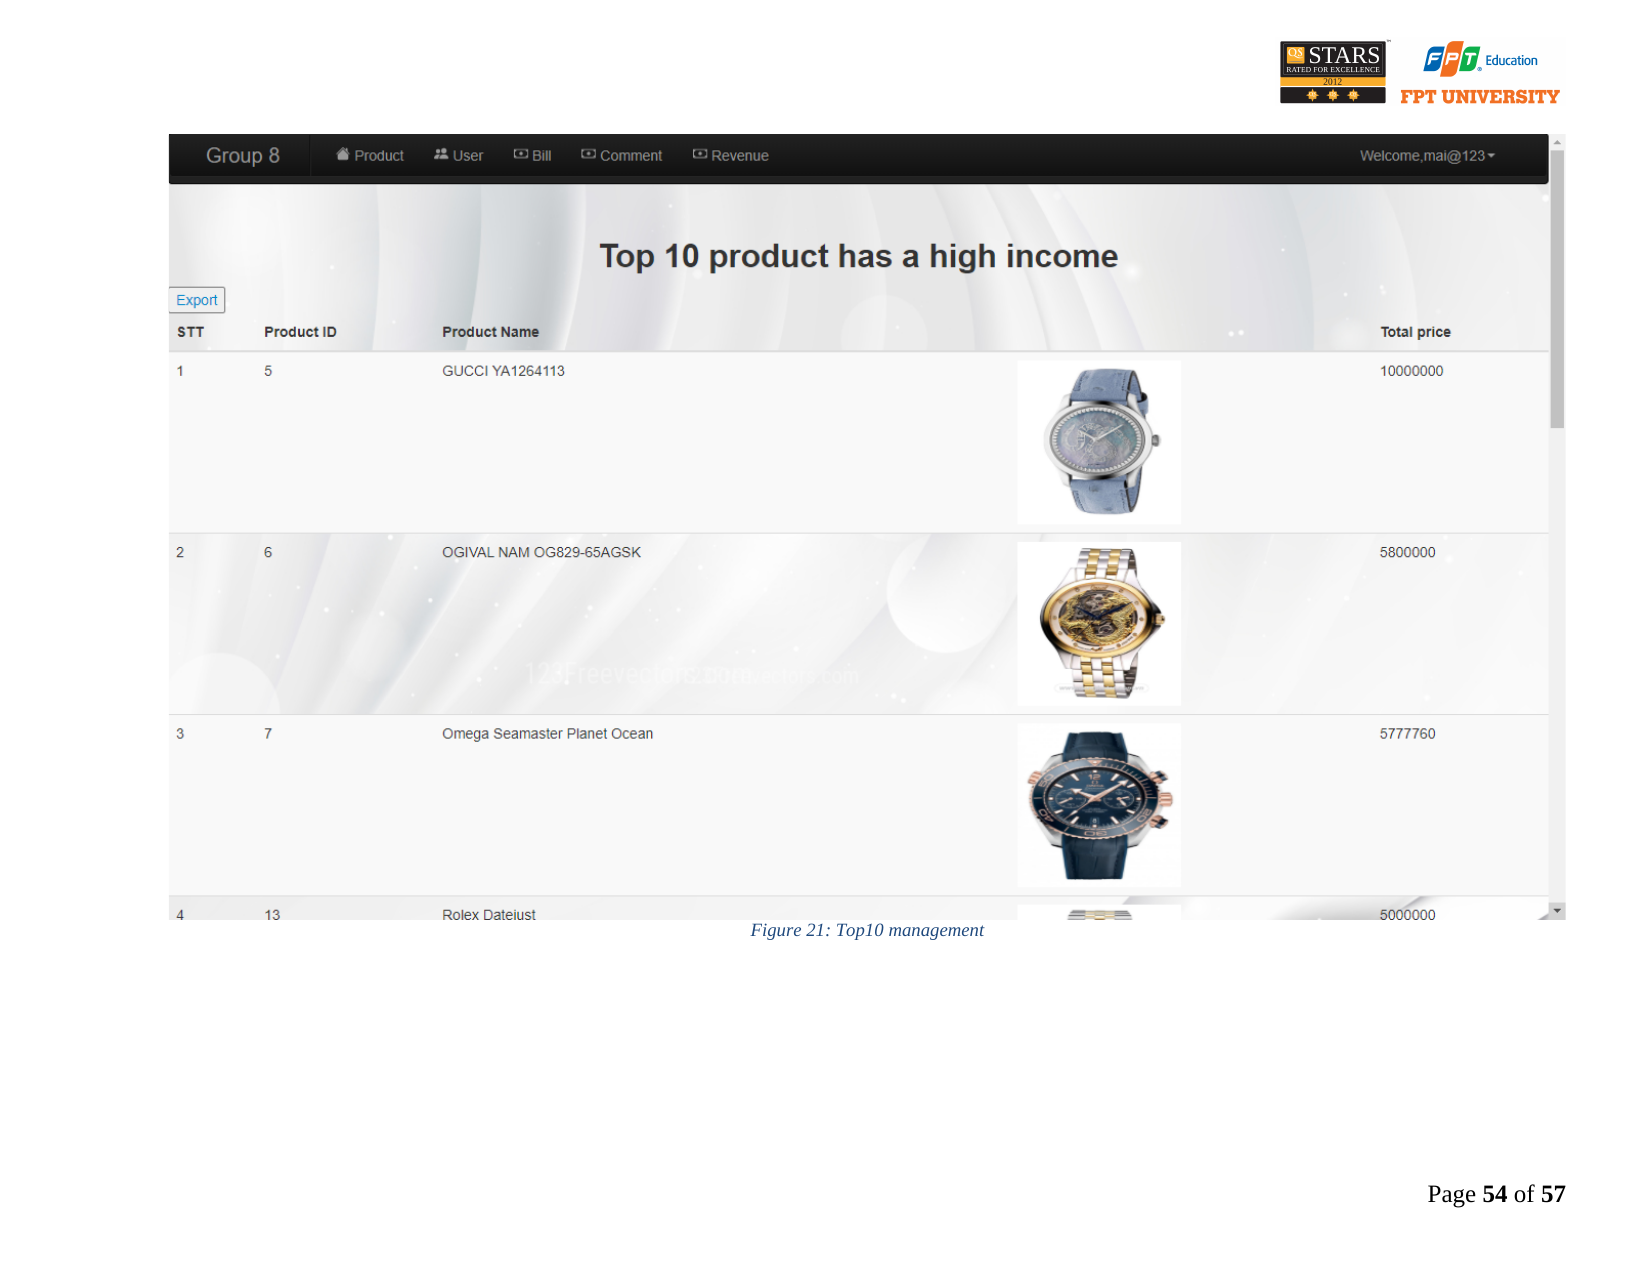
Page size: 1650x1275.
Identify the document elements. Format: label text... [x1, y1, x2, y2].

picture [168, 134, 1566, 920]
picture [1274, 37, 1566, 106]
